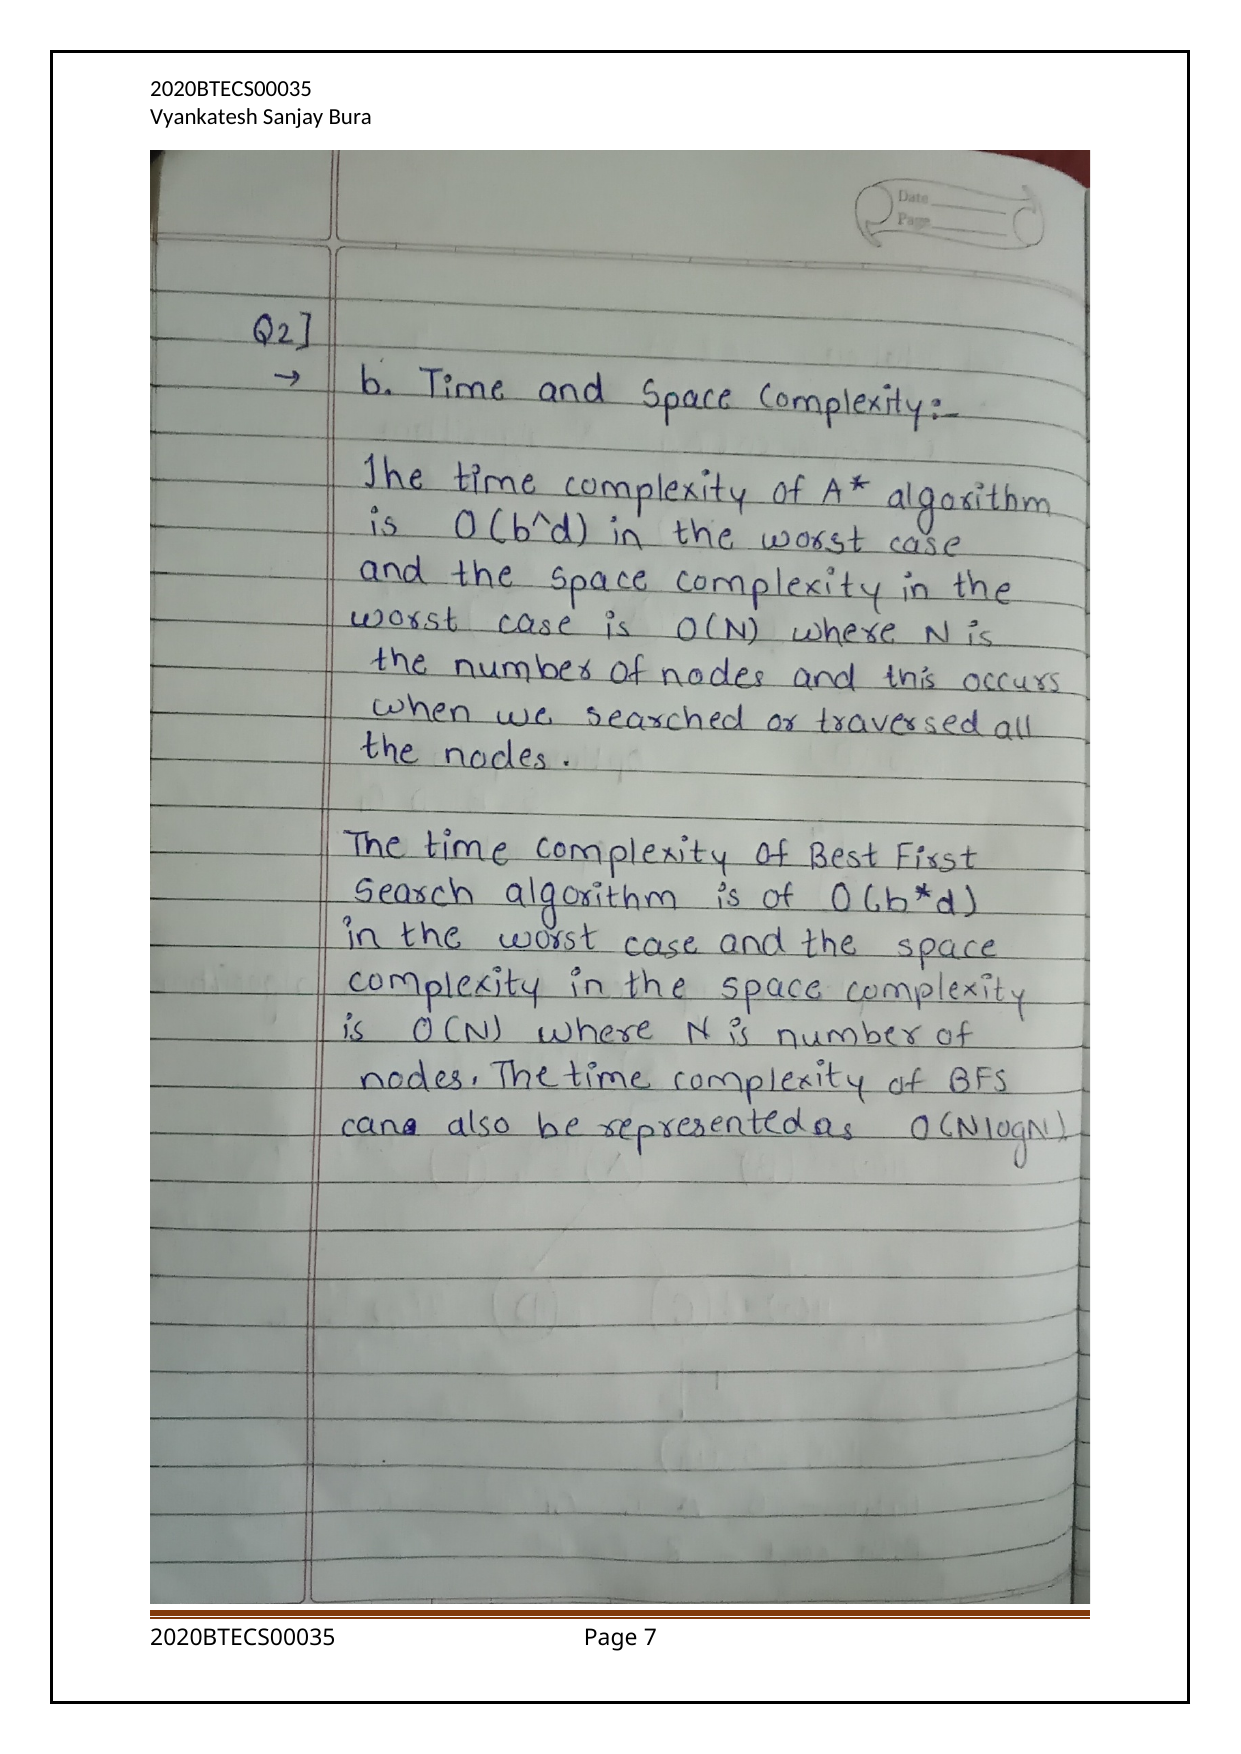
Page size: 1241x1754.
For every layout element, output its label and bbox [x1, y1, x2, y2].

picture [150, 150, 1091, 1604]
